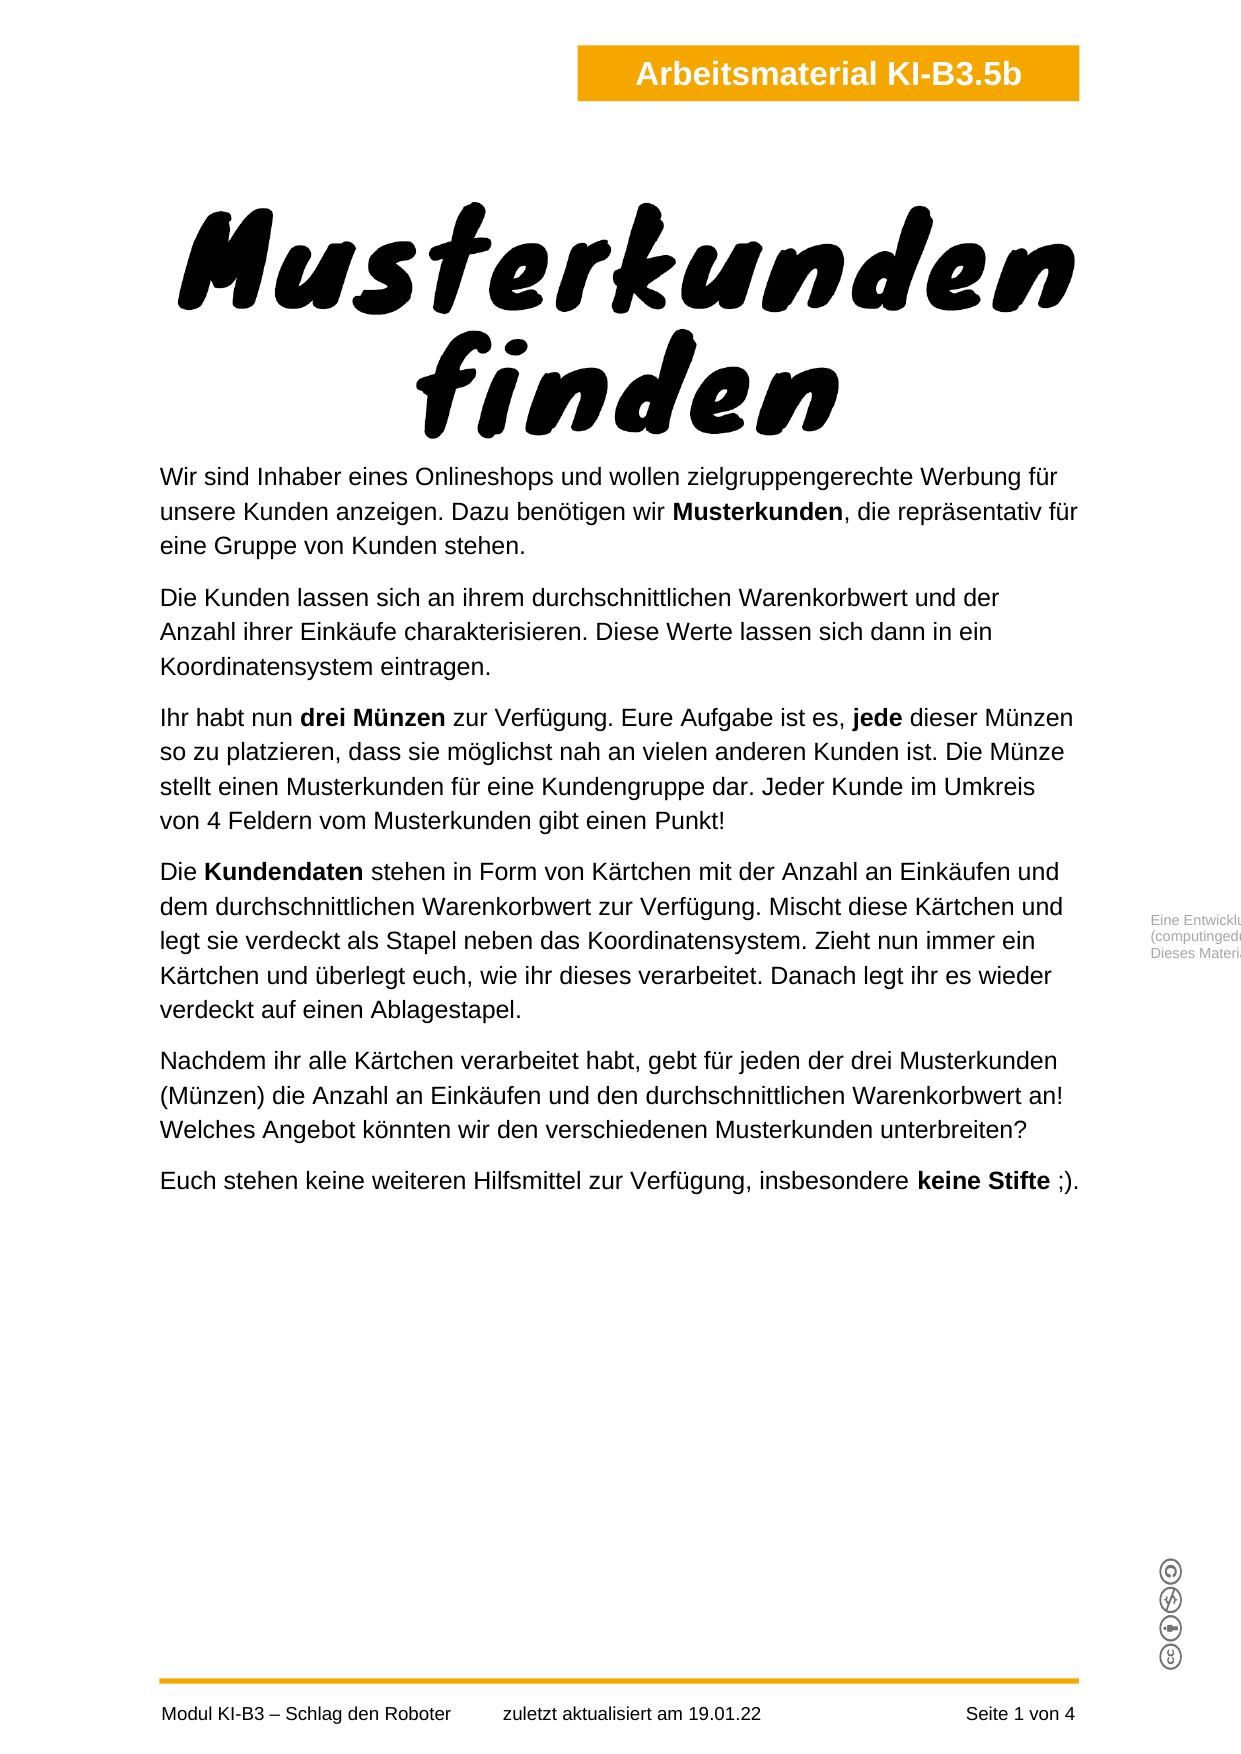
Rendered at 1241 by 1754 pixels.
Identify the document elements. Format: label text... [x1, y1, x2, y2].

text Wir sind Inhaber eines Onlineshops und wollen zielgruppengerechte Werbung für unsere Kunden anzeigen. Dazu benötigen wir Musterkunden, die repräsentativ für eine Gruppe von Kunden stehen. [159, 462, 1081, 560]
text Nachdem ihr alle Kärtchen verarbeitet habt, gebt für jeden der drei Musterkunden (Münzen) die Anzahl an Einkäufen und den durchschnittlichen Warenkorbwert an! Welches Angebot könnten wir den verschiedenen Musterkunden unterbreiten? [159, 1046, 1081, 1144]
text Die Kunden lassen sich an ihrem durchschnittlichen Warenkorbwert und der Anzahl ihrer Einkäufe charakterisieren. Diese Werte lassen sich dann in ein Koordinatensystem eintragen. [159, 582, 1081, 680]
text Die Kundendaten stehen in Form von Kärtchen mit der Anzahl an Einkäufen und dem durchschnittlichen Warenkorbwert zur Verfügung. Mischt diese Kärtchen und legt sie verdeckt als Stapel neben das Koordinatensystem. Zieht nun immer ein Kärtchen und überlegt euch, wie ihr dieses verarbeitet. Danach legt ihr es wieder verdeckt auf einen Ablagestapel. [159, 857, 1081, 1024]
text Euch stehen keine weiteren Hilfsmittel zur Verfügung, insbesondere keine Stifte ;). [159, 1166, 1081, 1195]
picture [159, 194, 1081, 441]
text Ihr habt nun drei Münzen zur Verfügung. Eure Aufgabe ist es, jede dieser Münzen so zu platzieren, dass sie möglichst nah an vielen anderen Kunden ist. Die Münze stellt einen Musterkunden für eine Kundengruppe dar. Jeder Kunde im Umkreis von 4 Feldern vom Musterkunden gibt einen Punkt! [159, 703, 1081, 835]
